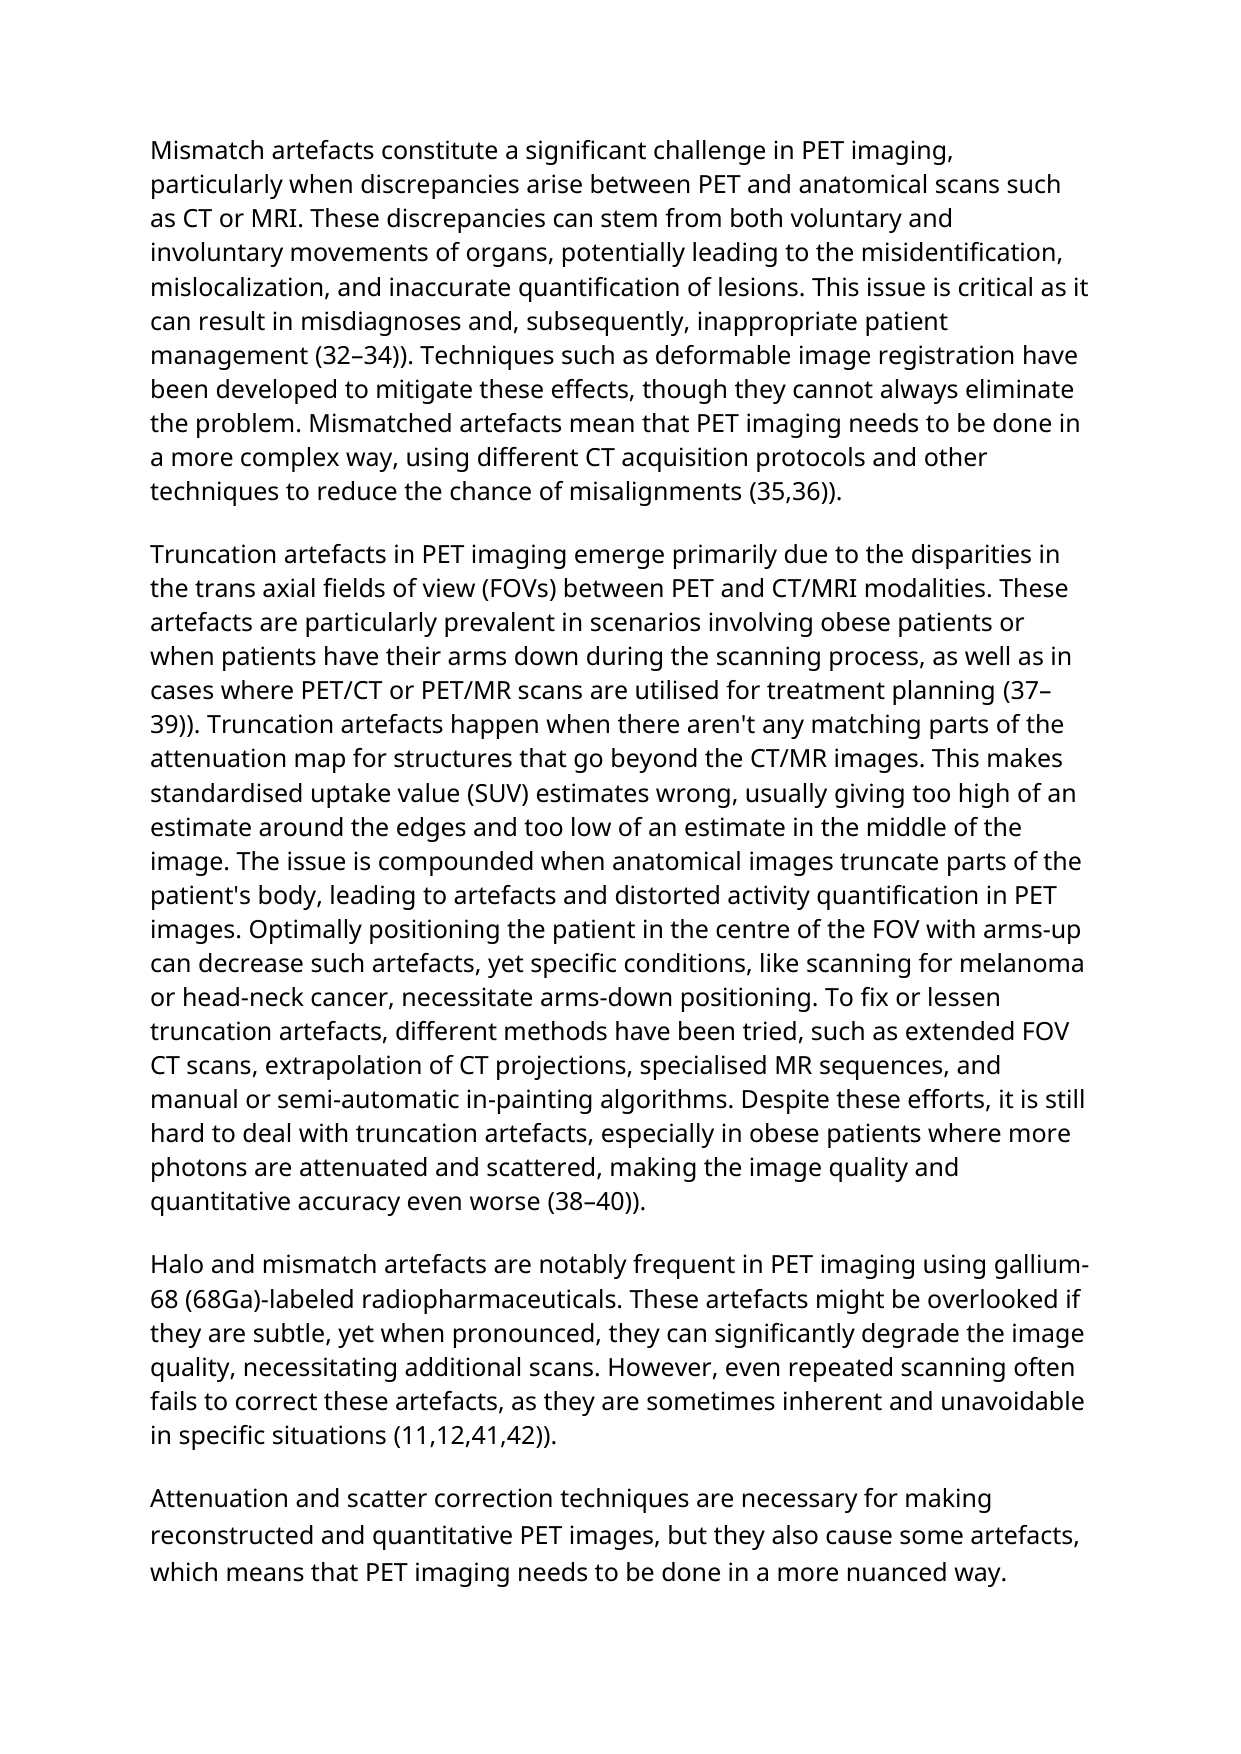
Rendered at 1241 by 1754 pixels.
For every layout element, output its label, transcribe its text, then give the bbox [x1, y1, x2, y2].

text Halo and mismatch artefacts are notably frequent in PET imaging using gallium-68 (68Ga)-labeled radiopharmaceuticals. These artefacts might be overlooked if they are subtle, yet when pronounced, they can significantly degrade the image quality, necessitating additional scans. However, even repeated scanning often fails to correct these artefacts, as they are sometimes inherent and unavoidable in specific situations ). [150, 1247, 1090, 1452]
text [150, 1481, 1090, 1588]
text Truncation artefacts in PET imaging emerge primarily due to the disparities in the trans axial fields of view (FOVs) between PET and CT/MRI modalities. These artefacts are particularly prevalent in scenarios involving obese patients or when patients have their arms down during the scanning process, as well as in cases where PET/CT or PET/MR scans are utilised for treatment planning ). Truncation artefacts happen when there aren't any matching parts of the attenuation map for structures that go beyond the CT/MR images. This makes standardised uptake value (SUV) estimates wrong, usually giving too high of an estimate around the edges and too low of an estimate in the middle of the image. The issue is compounded when anatomical images truncate parts of the patient's body, leading to artefacts and distorted activity quantification in PET images. Optimally positioning the patient in the centre of the FOV with arms-up can decrease such artefacts, yet specific conditions, like scanning for melanoma or head-neck cancer, necessitate arms-down positioning. To fix or lessen truncation artefacts, different methods have been tried, such as extended FOV CT scans, extrapolation of CT projections, specialised MR sequences, and manual or semi-automatic in-painting algorithms. Despite these efforts, it is still hard to deal with truncation artefacts, especially in obese patients where more photons are attenuated and scattered, making the image quality and quantitative accuracy even worse ). [150, 537, 1090, 1218]
text Mismatch artefacts constitute a significant challenge in PET imaging, particularly when discrepancies arise between PET and anatomical scans such as CT or MRI. These discrepancies can stem from both voluntary and involuntary movements of organs, potentially leading to the misidentification, mislocalization, and inaccurate quantification of lesions. This issue is critical as it can result in misdiagnoses and, subsequently, inappropriate patient management ). Techniques such as deformable image registration have been developed to mitigate these effects, though they cannot always eliminate the problem. Mismatched artefacts mean that PET imaging needs to be done in a more complex way, using different CT acquisition protocols and other techniques to reduce the chance of misalignments ). [150, 133, 1090, 508]
